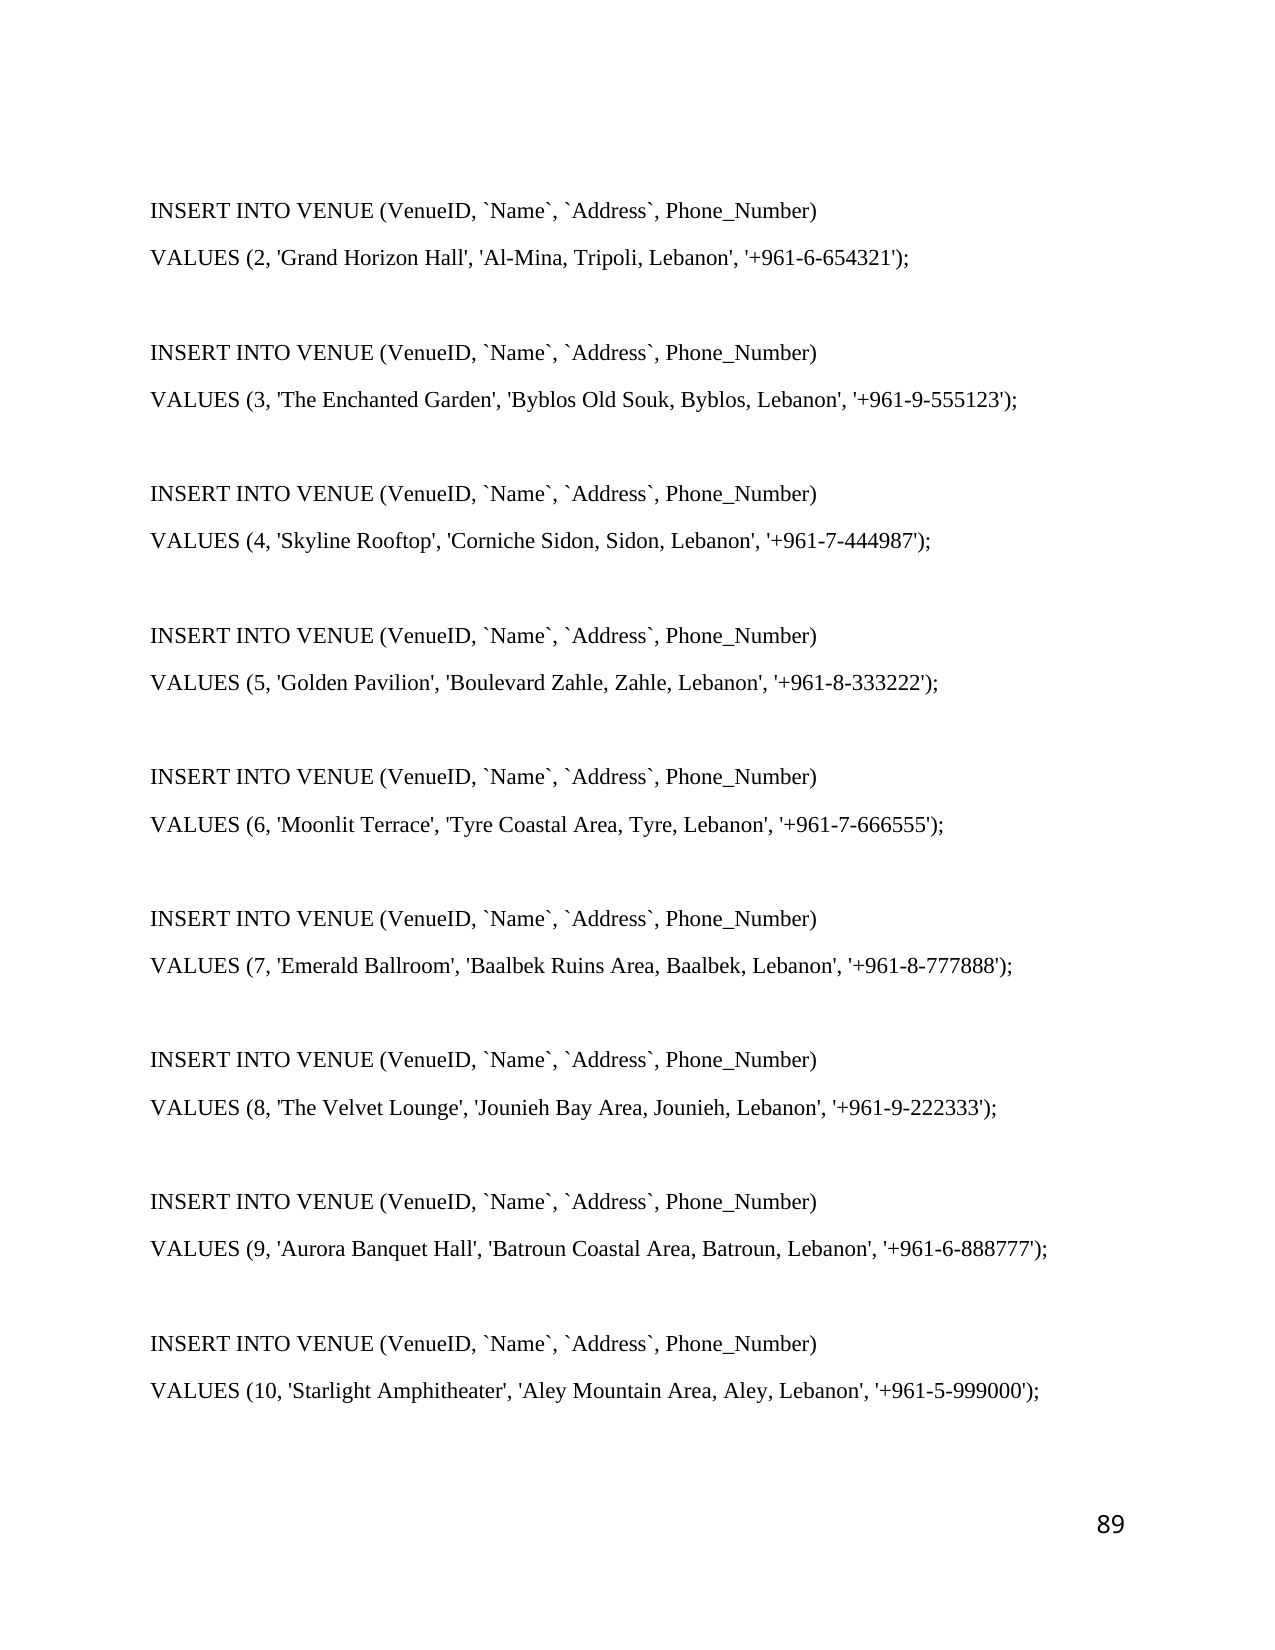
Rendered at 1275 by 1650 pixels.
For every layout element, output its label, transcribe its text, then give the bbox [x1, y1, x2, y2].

text VALUES (8, 'The Velvet Lounge', 'Jounieh Bay Area, Jounieh, Lebanon', '+961-9-222333'); [150, 1094, 1125, 1120]
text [150, 197, 1125, 223]
text INSERT INTO VENUE (VenueID, `Name`, `Address`, Phone_Number) [150, 1188, 1125, 1214]
text VALUES (4, 'Skyline Rooftop', 'Corniche Sidon, Sidon, Lebanon', '+961-7-444987'); [150, 527, 1125, 554]
text VALUES (3, 'The Enchanted Garden', 'Byblos Old Souk, Byblos, Lebanon', '+961-9-555123'); [150, 386, 1125, 412]
text VALUES (10, 'Starlight Amphitheater', 'Aley Mountain Area, Aley, Lebanon', '+961-5-999000'); [150, 1377, 1125, 1403]
text INSERT INTO VENUE (VenueID, `Name`, `Address`, Phone_Number) [150, 905, 1125, 931]
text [150, 339, 1125, 365]
text VALUES (2, 'Grand Horizon Hall', 'Al-Mina, Tripoli, Lebanon', '+961-6-654321'); [150, 244, 1125, 271]
text INSERT INTO VENUE (VenueID, `Name`, `Address`, Phone_Number) [150, 763, 1125, 790]
text INSERT INTO VENUE (VenueID, `Name`, `Address`, Phone_Number) [150, 480, 1125, 507]
text INSERT INTO VENUE (VenueID, `Name`, `Address`, Phone_Number) [150, 622, 1125, 648]
text INSERT INTO VENUE (VenueID, `Name`, `Address`, Phone_Number) [150, 1047, 1125, 1073]
text VALUES (5, 'Golden Pavilion', 'Boulevard Zahle, Zahle, Lebanon', '+961-8-333222'); [150, 669, 1125, 695]
text INSERT INTO VENUE (VenueID, `Name`, `Address`, Phone_Number) [150, 1330, 1125, 1356]
text VALUES (6, 'Moonlit Terrace', 'Tyre Coastal Area, Tyre, Lebanon', '+961-7-666555'); [150, 811, 1125, 837]
text VALUES (7, 'Emerald Ballroom', 'Baalbek Ruins Area, Baalbek, Lebanon', '+961-8-777888'); [150, 952, 1125, 978]
text VALUES (9, 'Aurora Banquet Hall', 'Batroun Coastal Area, Batroun, Lebanon', '+961-6-888777'); [150, 1235, 1125, 1262]
